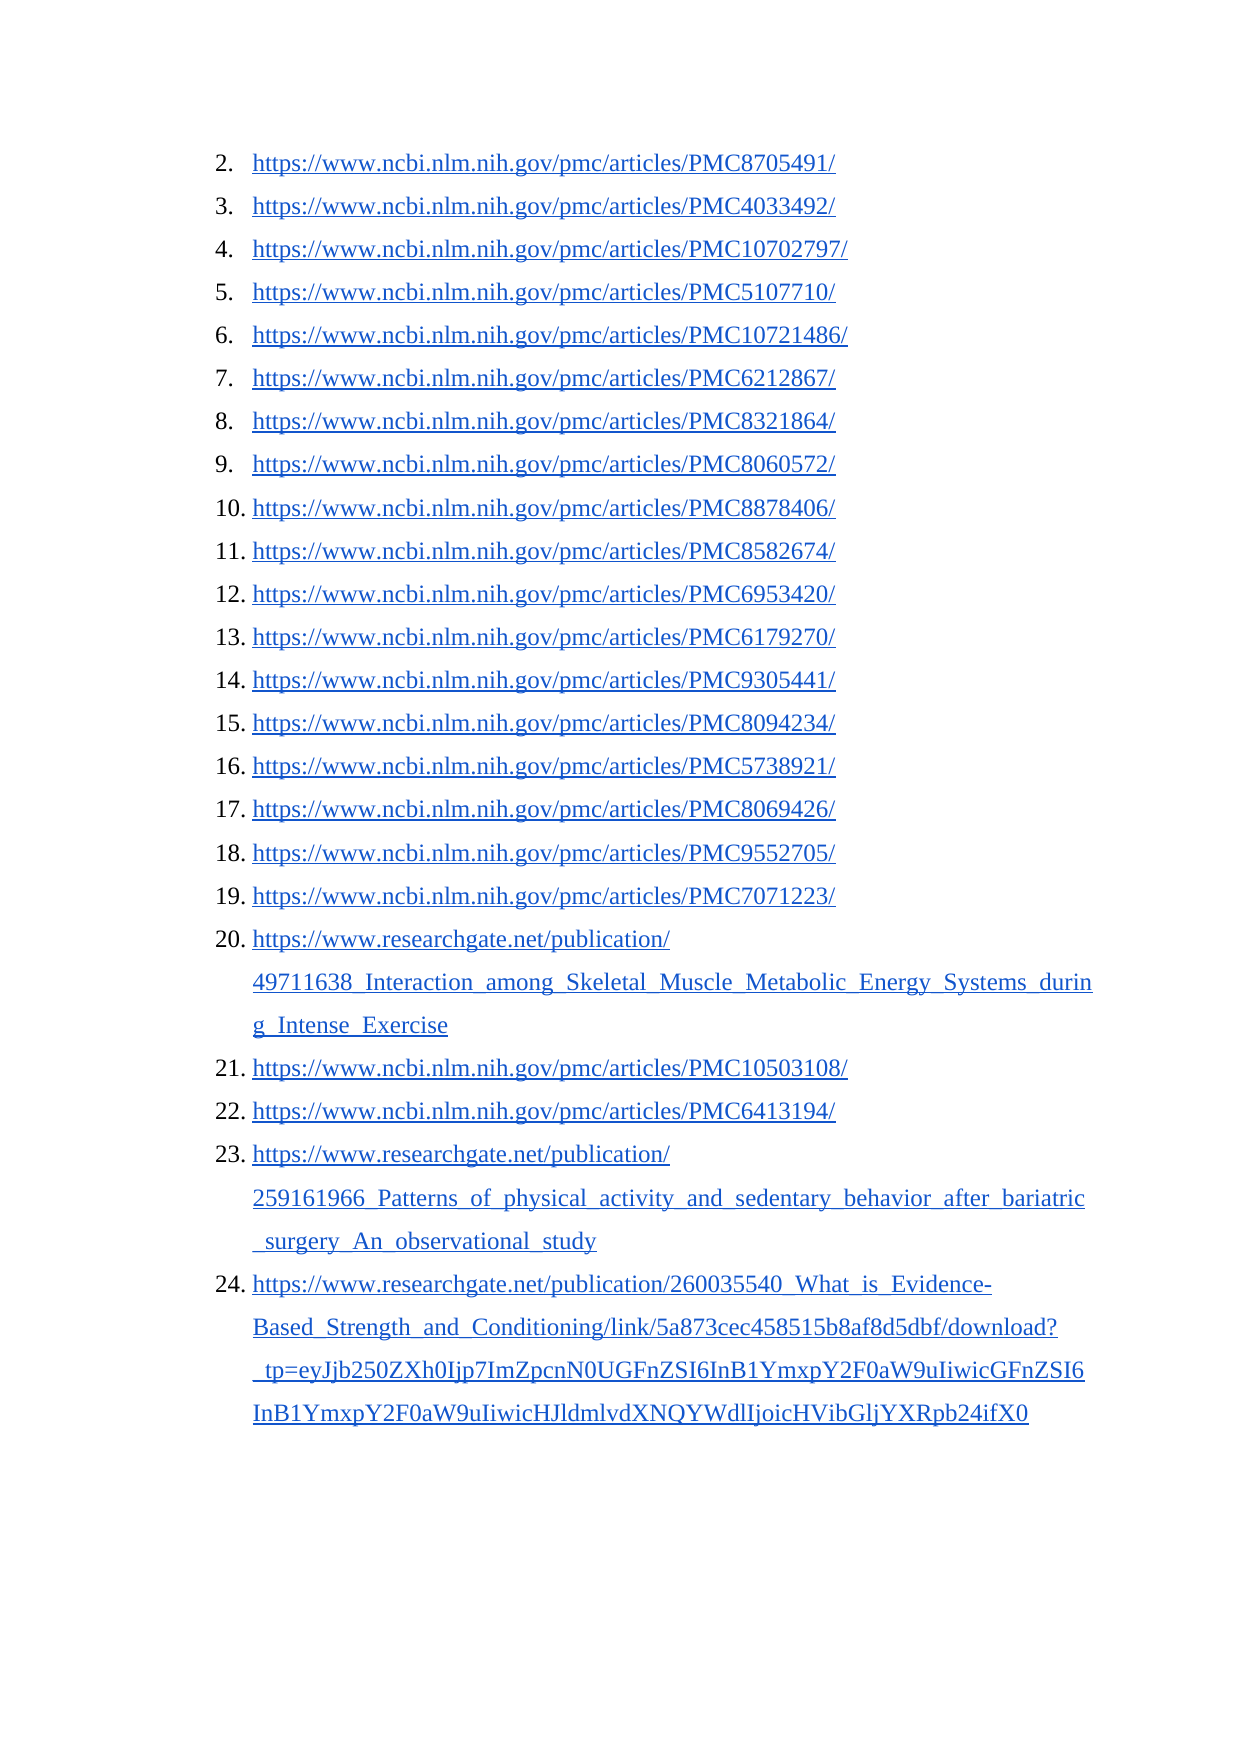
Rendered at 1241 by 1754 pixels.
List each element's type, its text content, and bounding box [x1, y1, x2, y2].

list https://www.researchgate.net/publication/259161966_Patterns_of_physical_activity_and_sedentary_behavior_after_bariatric_surgery_An_observational_study [215, 1139, 1092, 1254]
list https://www.ncbi.nlm.nih.gov/pmc/articles/PMC8705491/ [215, 148, 1092, 176]
list https://www.ncbi.nlm.nih.gov/pmc/articles/PMC6179270/ [215, 622, 1092, 651]
list https://www.ncbi.nlm.nih.gov/pmc/articles/PMC7071223/ [215, 881, 1092, 909]
list https://www.ncbi.nlm.nih.gov/pmc/articles/PMC5107710/ [215, 277, 1092, 306]
list https://www.ncbi.nlm.nih.gov/pmc/articles/PMC8878406/ [215, 493, 1092, 521]
list https://www.ncbi.nlm.nih.gov/pmc/articles/PMC6953420/ [215, 579, 1092, 608]
list https://www.ncbi.nlm.nih.gov/pmc/articles/PMC10503108/ [215, 1053, 1092, 1082]
list https://www.ncbi.nlm.nih.gov/pmc/articles/PMC8321864/ [215, 406, 1092, 435]
list https://www.researchgate.net/publication/49711638_Interaction_among_Skeletal_Muscle_Metabolic_Energy_Systems_during_Intense_Exercise [215, 924, 1092, 1039]
list https://www.ncbi.nlm.nih.gov/pmc/articles/PMC8094234/ [215, 708, 1092, 737]
list https://www.ncbi.nlm.nih.gov/pmc/articles/PMC10702797/ [215, 234, 1092, 263]
list https://www.ncbi.nlm.nih.gov/pmc/articles/PMC10721486/ [215, 320, 1092, 349]
list https://www.ncbi.nlm.nih.gov/pmc/articles/PMC4033492/ [215, 191, 1092, 219]
list https://www.ncbi.nlm.nih.gov/pmc/articles/PMC6413194/ [215, 1096, 1092, 1125]
list https://www.ncbi.nlm.nih.gov/pmc/articles/PMC9305441/ [215, 665, 1092, 694]
list https://www.ncbi.nlm.nih.gov/pmc/articles/PMC8069426/ [215, 794, 1092, 823]
list https://www.researchgate.net/publication/260035540_What_is_Evidence-Based_Strength_and_Conditioning/link/5a873cec458515b8af8d5dbf/download?_tp=eyJjb250ZXh0Ijp7ImZpcnN0UGFnZSI6InB1YmxpY2F0aW9uIiwicGFnZSI6InB1YmxpY2F0aW9uIiwicHJldmlvdXNQYWdlIjoicHVibGljYXRpb24ifX0 [215, 1269, 1092, 1427]
list https://www.ncbi.nlm.nih.gov/pmc/articles/PMC5738921/ [215, 751, 1092, 780]
list https://www.ncbi.nlm.nih.gov/pmc/articles/PMC8060572/ [215, 449, 1092, 478]
list https://www.ncbi.nlm.nih.gov/pmc/articles/PMC8582674/ [215, 536, 1092, 564]
list https://www.ncbi.nlm.nih.gov/pmc/articles/PMC9552705/ [215, 838, 1092, 866]
list https://www.ncbi.nlm.nih.gov/pmc/articles/PMC6212867/ [215, 363, 1092, 392]
